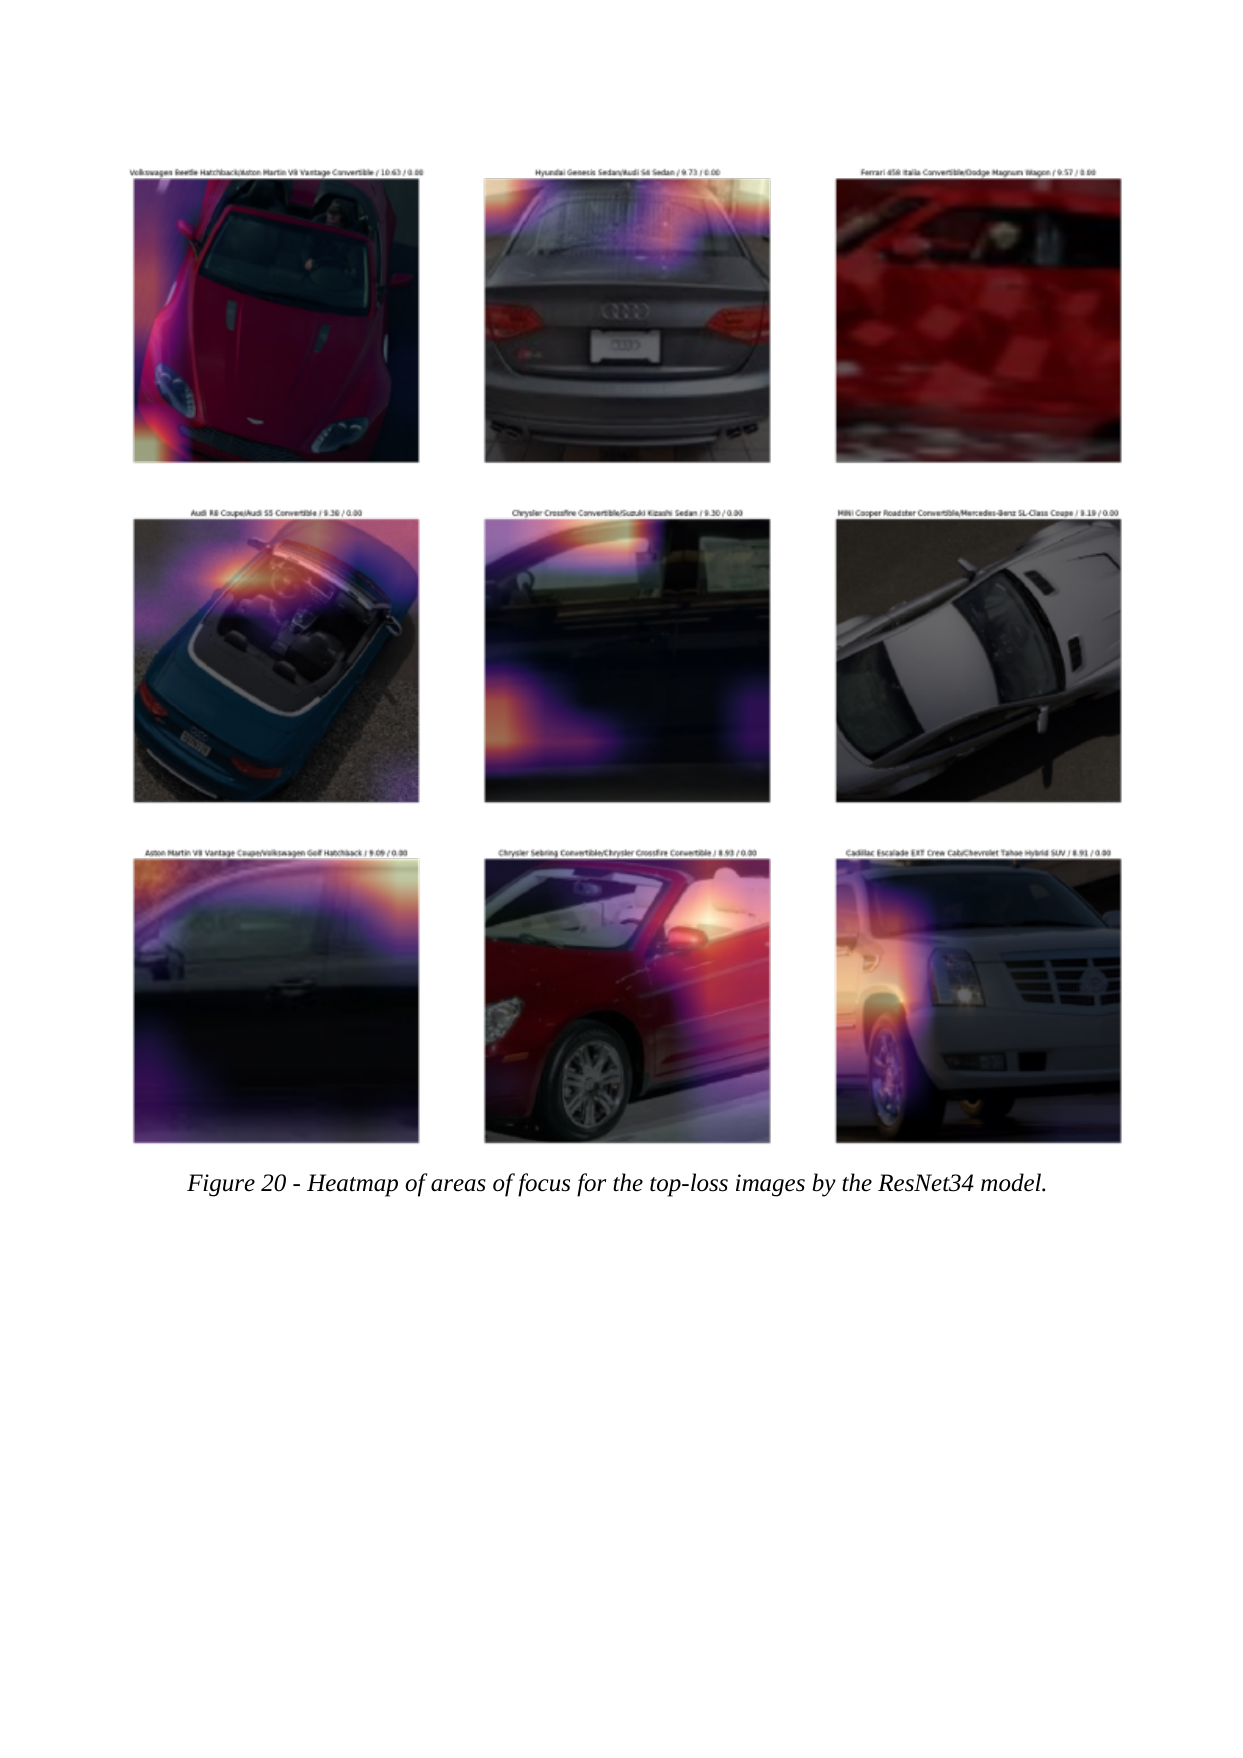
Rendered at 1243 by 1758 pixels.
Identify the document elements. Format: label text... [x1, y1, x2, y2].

text Figure 20 - Heatmap of areas of focus for the top-loss images by the ResNet34 model. [187, 1169, 1147, 1197]
picture [113, 152, 1125, 1159]
